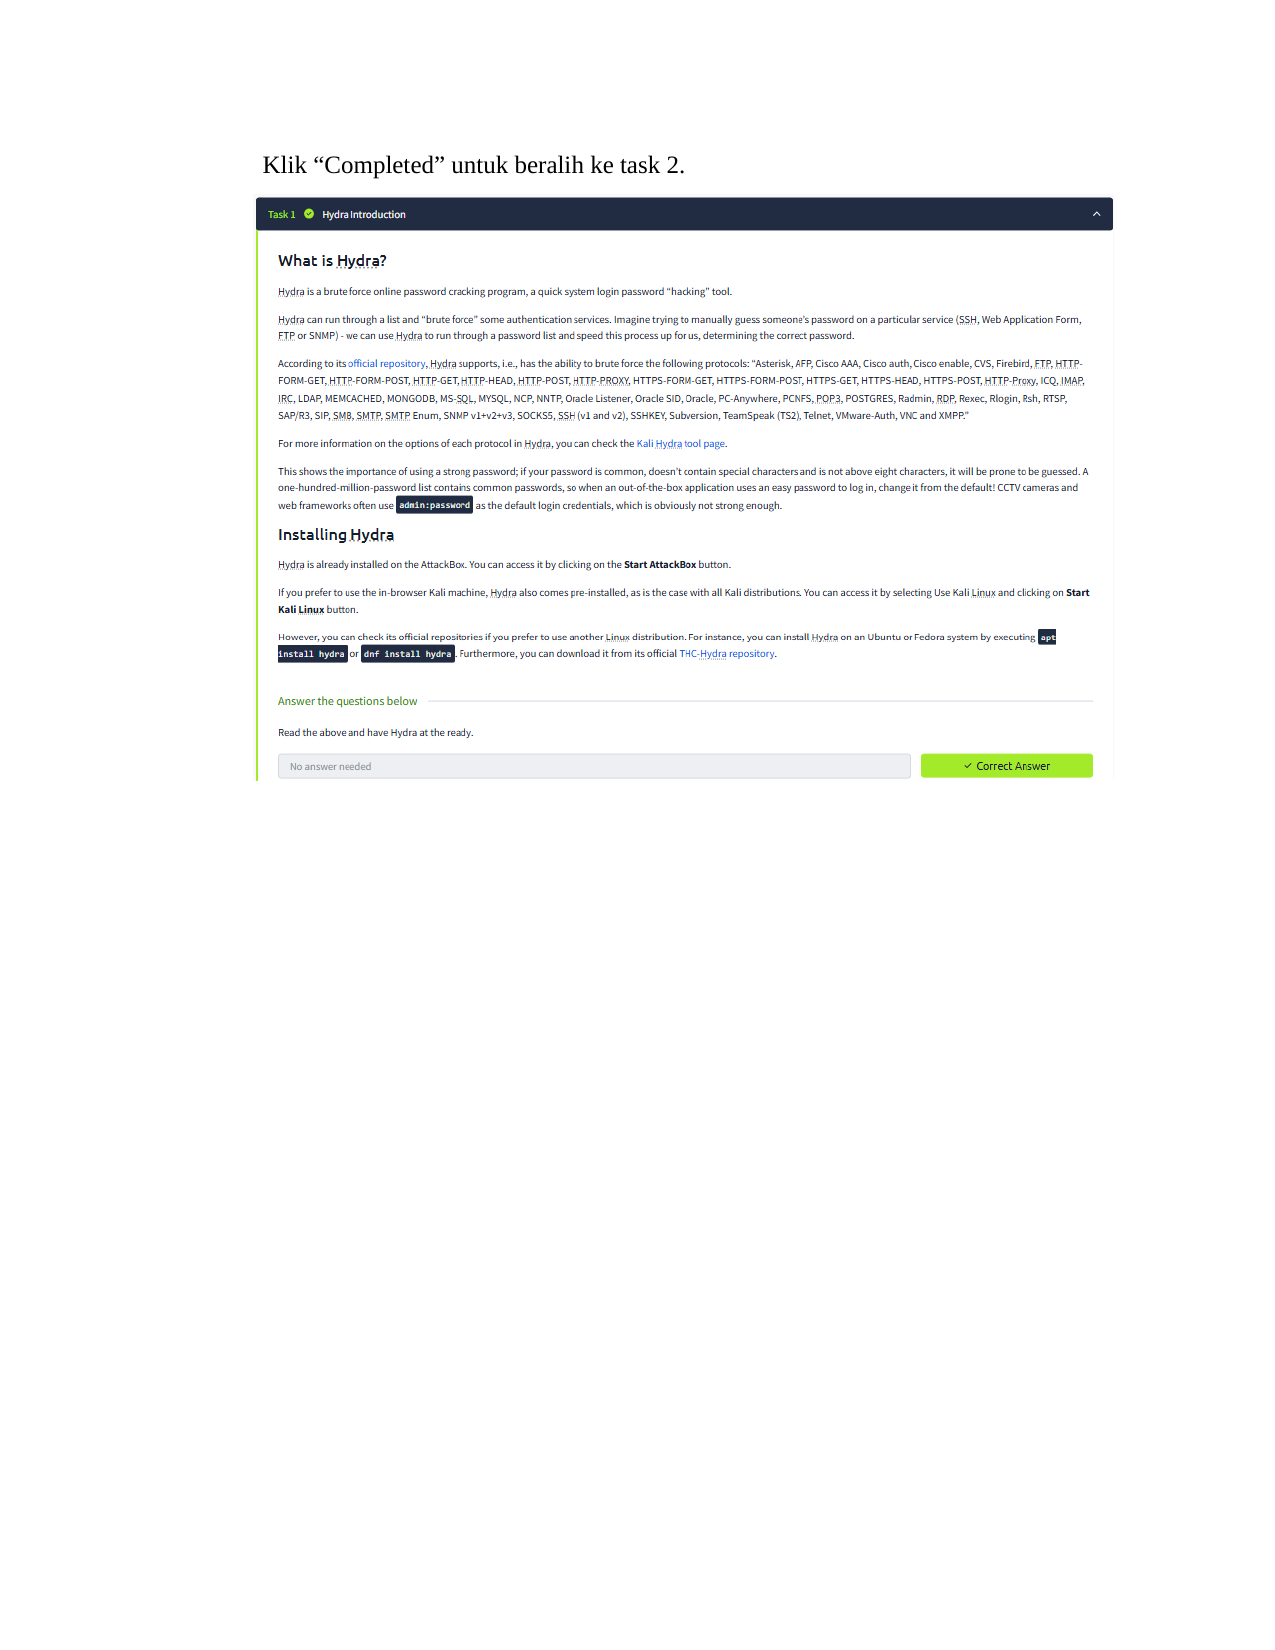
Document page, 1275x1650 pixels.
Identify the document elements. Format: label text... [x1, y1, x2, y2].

picture [253, 194, 1115, 781]
list Klik “Completed” untuk beralih ke task 2. [262, 150, 1125, 179]
